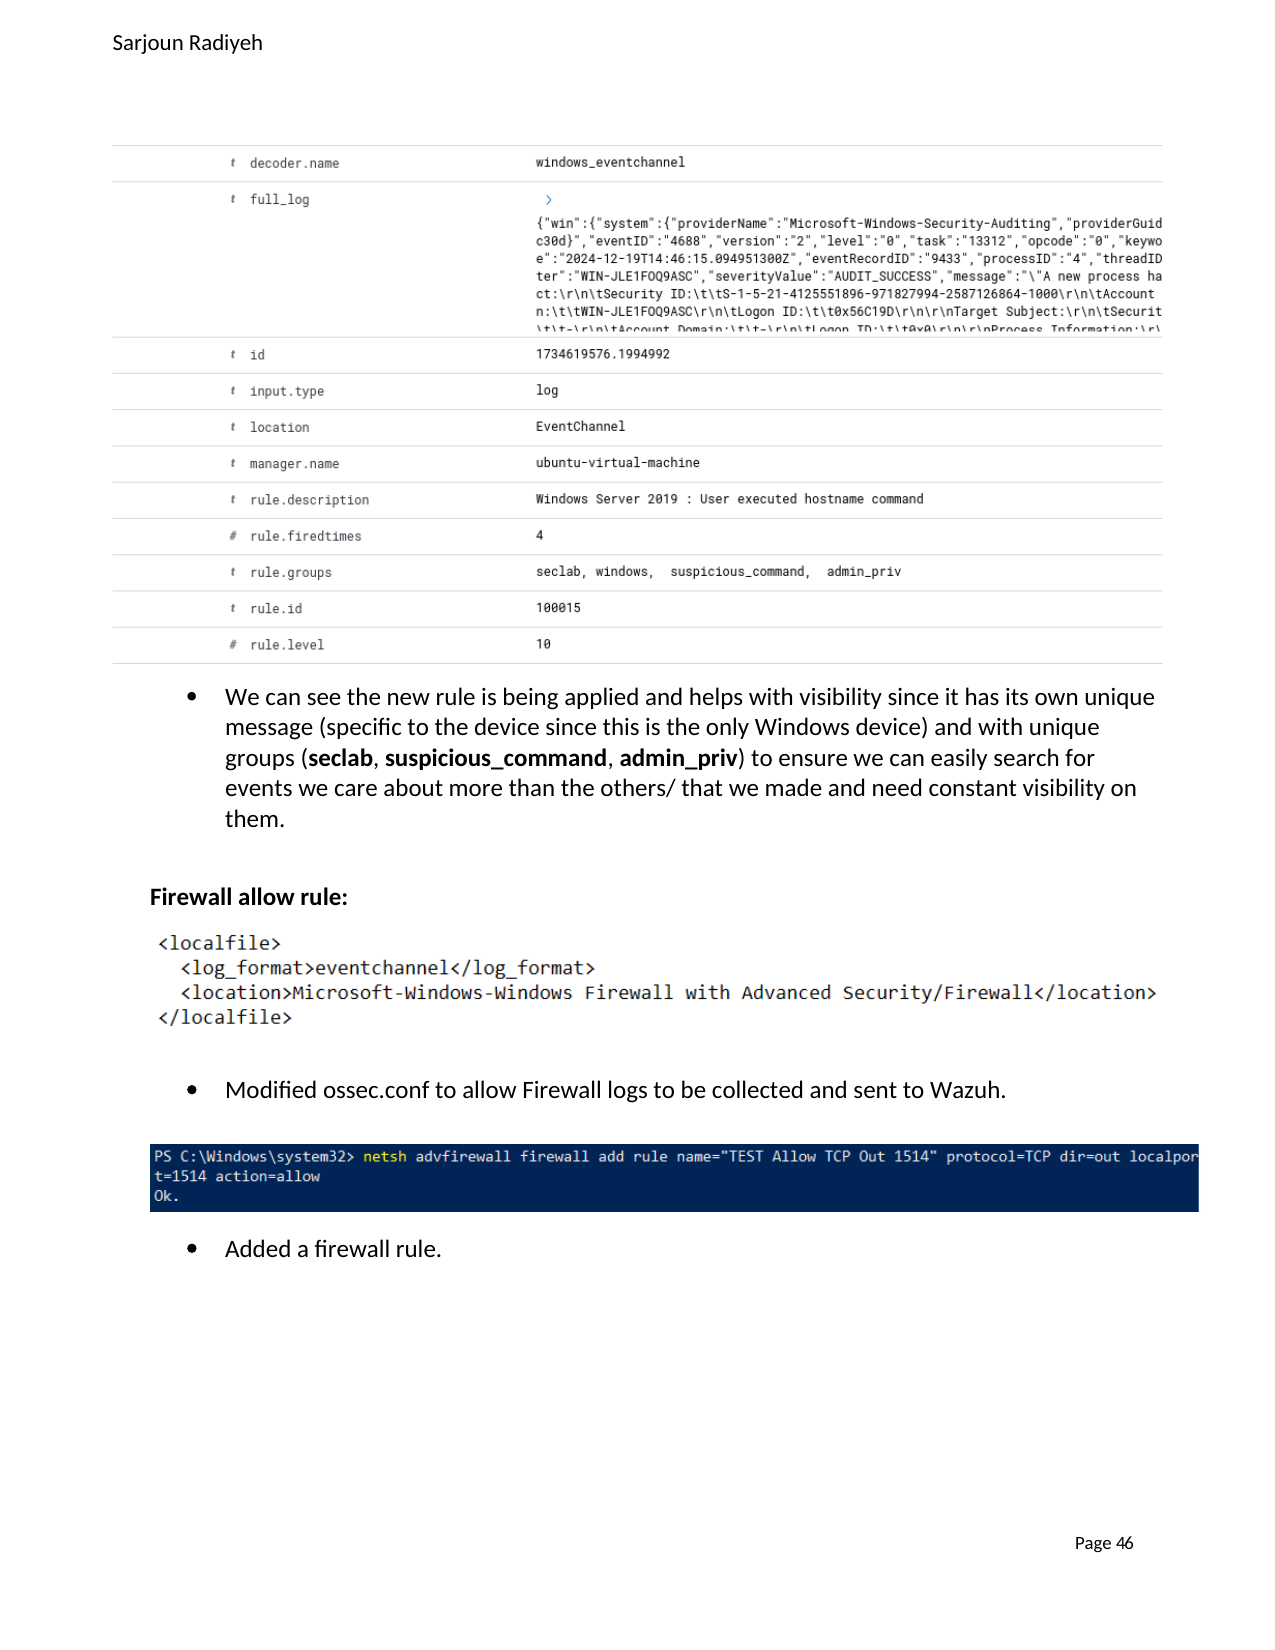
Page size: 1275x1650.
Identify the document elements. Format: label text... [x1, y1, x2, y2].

list We can see the new rule is being applied and helps with visibility since it has its own unique message (specific to the device since this is the only Windows device) and with unique groups (seclab, suspicious_command, admin_priv) to ensure we can easily search for events we care about more than the others/ that we made and need constant visibility on them. [187, 681, 1162, 834]
text Firewall allow rule: [150, 881, 1089, 912]
list Added a firewall rule. [187, 1233, 1089, 1263]
list Modified ossec.conf to allow Firewall logs to be collected and sent to Wazuh. [187, 1074, 1089, 1105]
picture [112, 145, 1163, 664]
picture [150, 1144, 1200, 1212]
picture [150, 916, 1200, 1053]
